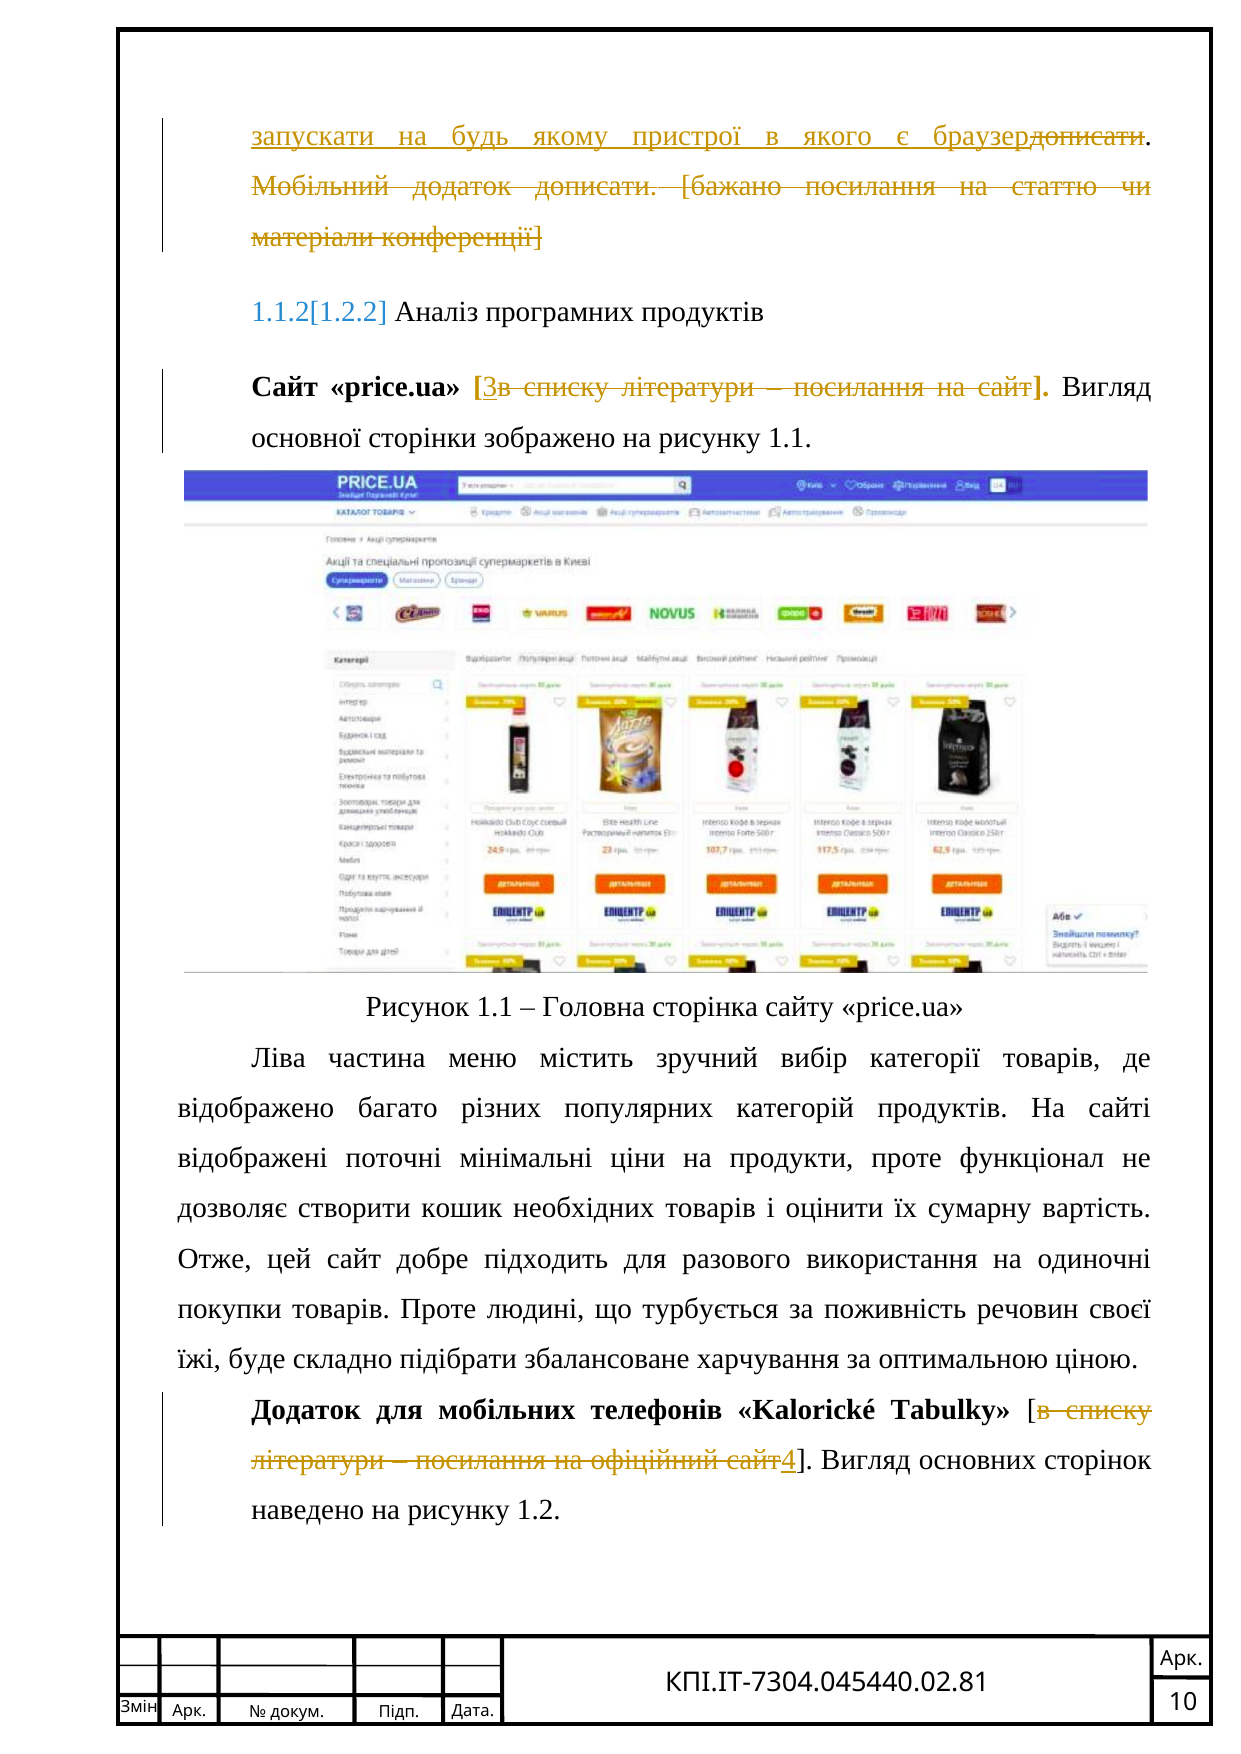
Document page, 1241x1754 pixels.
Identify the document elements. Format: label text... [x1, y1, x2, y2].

text Додаток для мобільних телефонів «Kalorické Tabulky» []. Вигляд основних сторінок наведено на рисунку 1.2. [251, 1392, 1152, 1526]
subtitle Аналіз програмних продуктів [251, 294, 1152, 328]
text Сайт «price.ua» []. Вигляд основної сторінки зображено на рисунку 1.1. [251, 369, 1152, 453]
text Ліва частина меню містить зручний вибір категорії товарів, де відображено багато різних популярних категорій продуктів. На сайті відображені поточні мінімальні ціни на продукти, проте функціонал не дозволяє створити кошик необхідних товарів і оцінити їх сумарну вартість. Отже, цей сайт добре підходить для разового використання на одиночні покупки товарів. Проте людині, що турбується за поживність речовин своєї їжі, буде складно підібрати збалансоване харчування за оптимальною ціною. [177, 1040, 1152, 1375]
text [251, 118, 1152, 252]
text Рисунок 1.1 – Головна сторінка сайту «price.ua» [177, 989, 1152, 1023]
picture [181, 470, 1148, 973]
